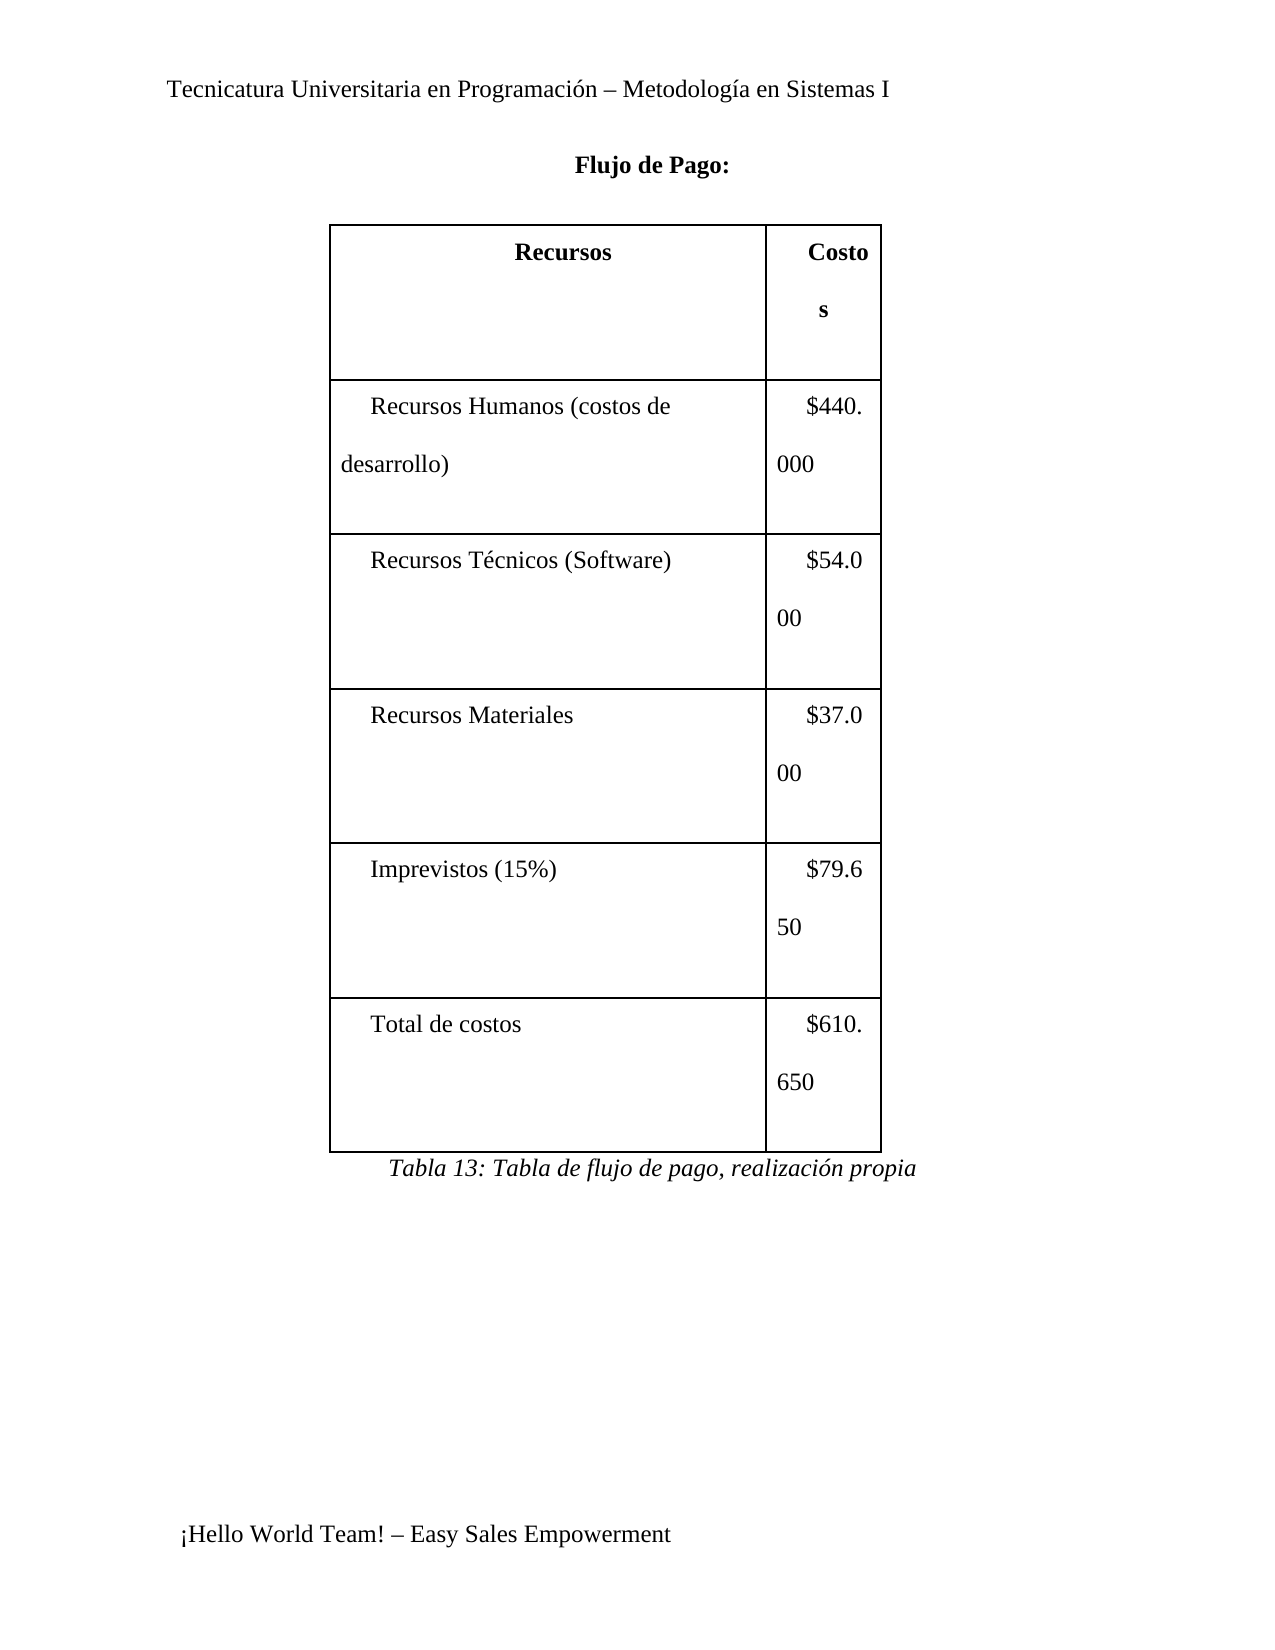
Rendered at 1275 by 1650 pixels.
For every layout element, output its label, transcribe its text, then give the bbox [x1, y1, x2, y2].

table_cell Imprevistos (15%) [331, 844, 765, 997]
table_cell Recursos Técnicos (Software) [331, 535, 765, 688]
table_header Costos [767, 226, 880, 379]
table_cell Total de costos [331, 999, 765, 1151]
table_cell Recursos Materiales [331, 690, 765, 842]
text Flujo de Pago: [150, 150, 1125, 179]
table_cell $440.000 [767, 381, 880, 533]
text Tabla 13: Tabla de flujo de pago, realización propia [150, 1153, 1125, 1182]
table_cell $54.000 [767, 535, 880, 688]
table_header Recursos [331, 226, 765, 379]
table_cell $37.000 [767, 690, 880, 842]
table_cell $79.650 [767, 844, 880, 997]
table_cell $610.650 [767, 999, 880, 1151]
table_cell Recursos Humanos (costos de desarrollo) [331, 381, 765, 533]
